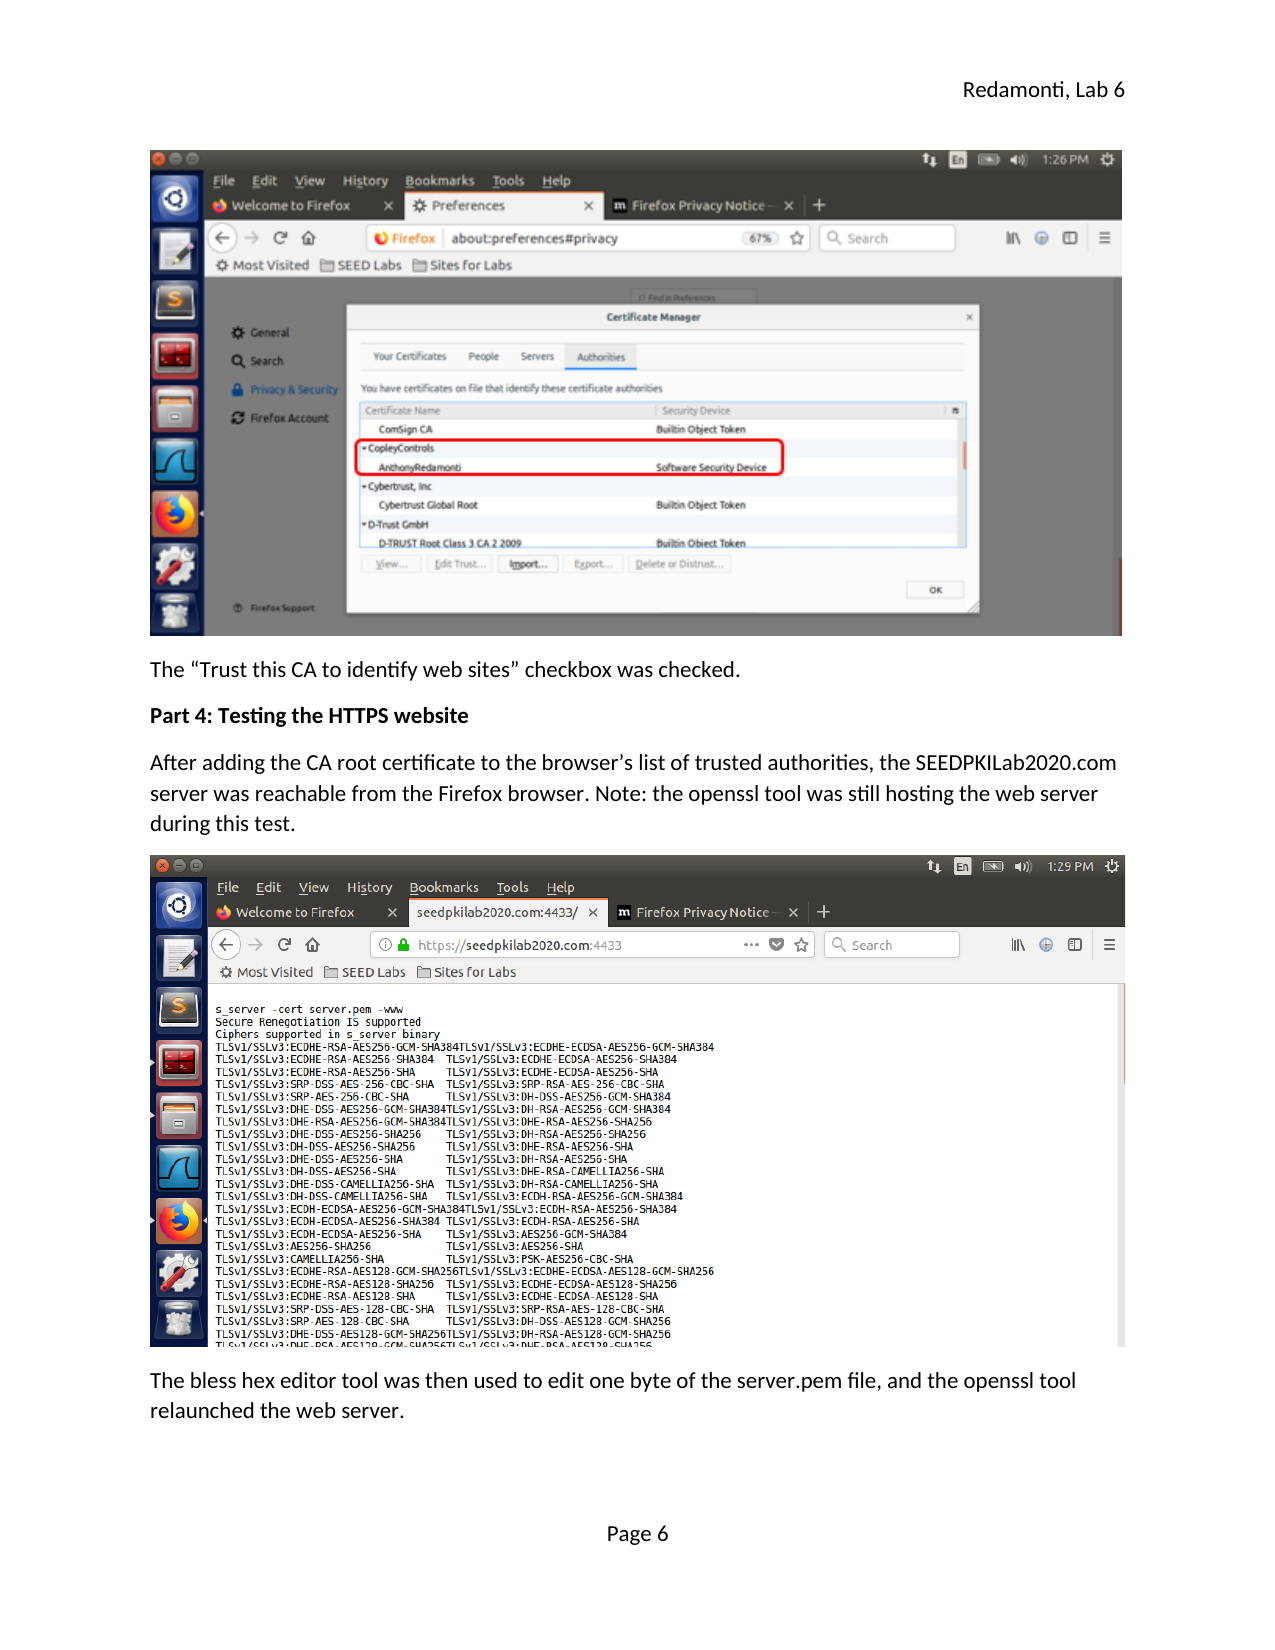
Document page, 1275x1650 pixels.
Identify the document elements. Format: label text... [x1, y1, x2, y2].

text The “Trust this CA to identify web sites” checkbox was checked. [150, 655, 1125, 683]
text The bless hex editor tool was then used to edit one byte of the server.pem file, and the openssl tool relaunched the web server. [150, 1366, 1125, 1424]
text Part 4: Testing the HTTPS website [150, 702, 1125, 730]
text After adding the CA root certificate to the browser’s list of trusted authorities, the SEEDPKILab2020.com server was reachable from the Firefox browser. Note: the openssl tool was still hosting the web server during this test. [150, 748, 1125, 837]
picture [150, 855, 1125, 1347]
picture [150, 150, 1122, 636]
